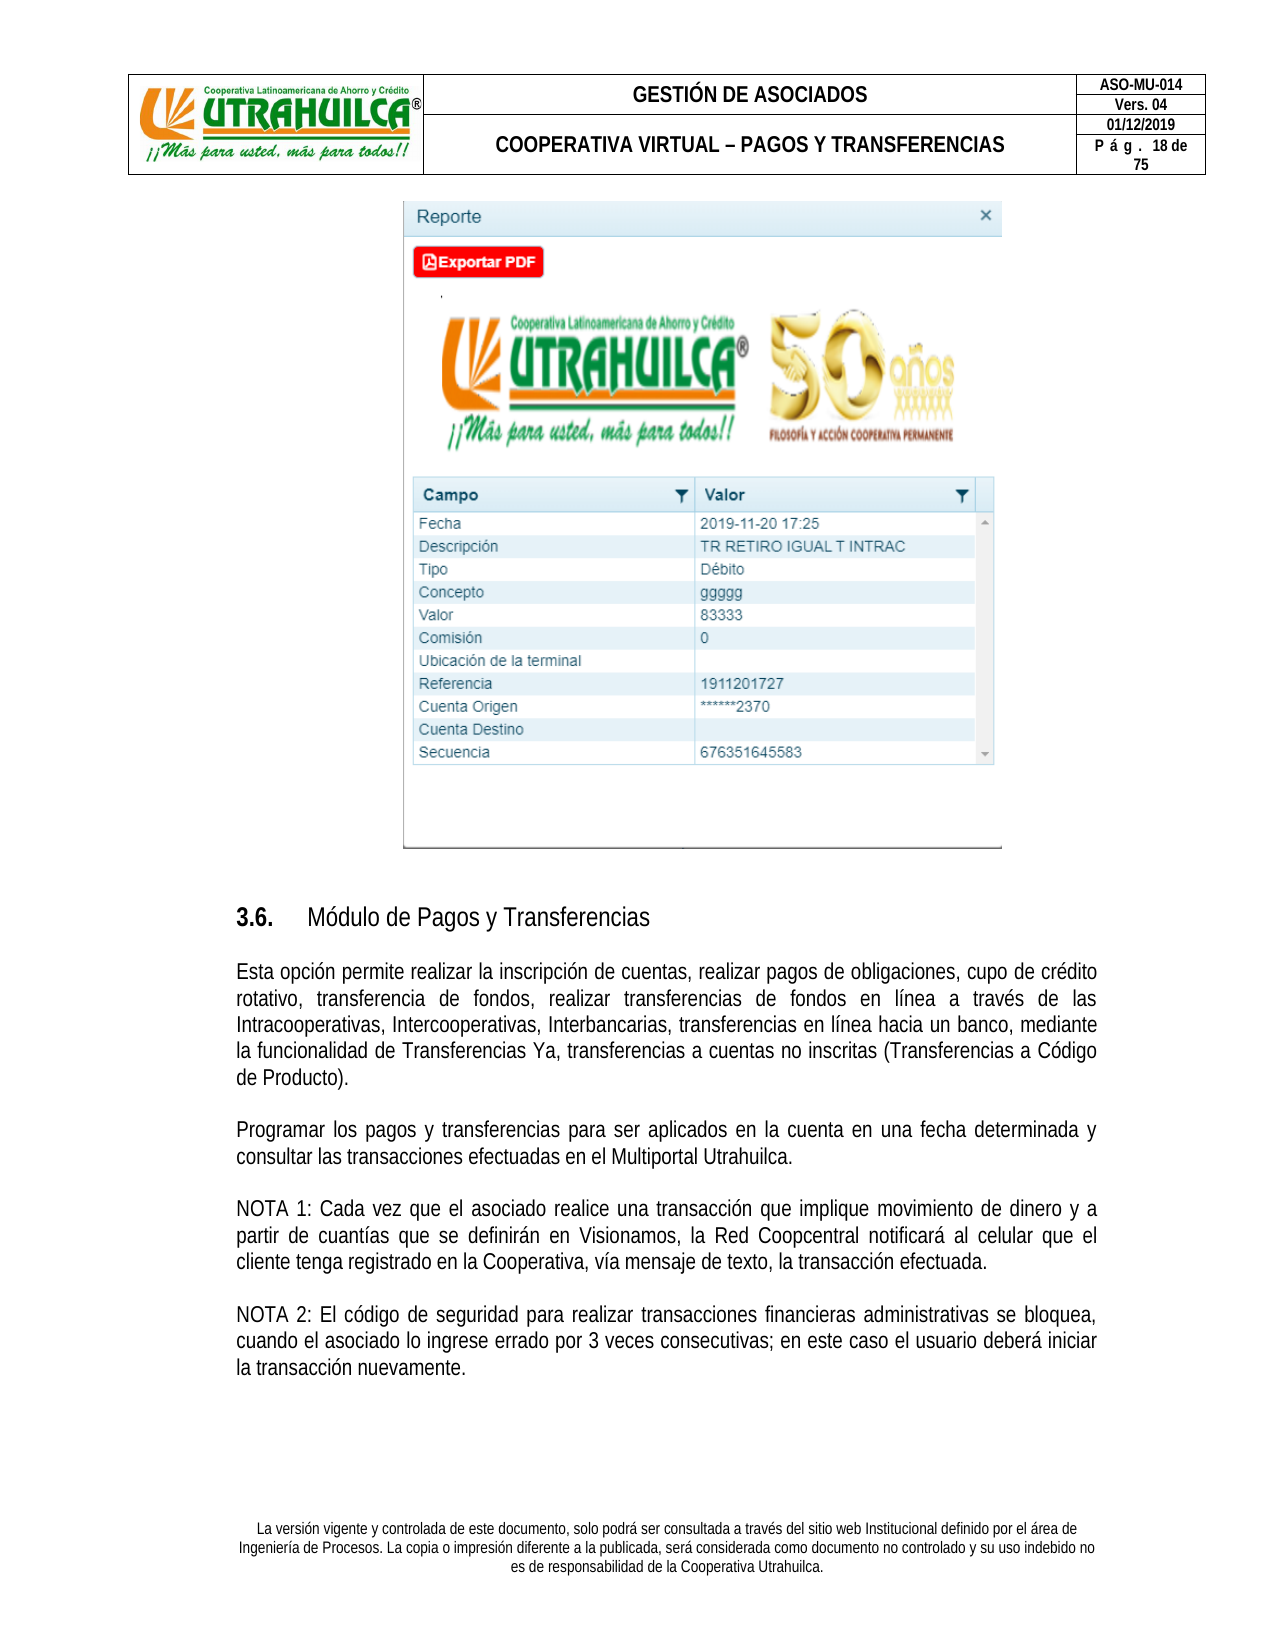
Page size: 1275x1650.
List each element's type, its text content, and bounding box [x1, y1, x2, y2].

picture [139, 86, 422, 162]
text Programar los pagos y transferencias para ser aplicados en la cuenta en una fecha determinada y consultar las transacciones efectuadas en el Multiportal Utrahuilca. [236, 1116, 1098, 1169]
text Esta opción permite realizar la inscripción de cuentas, realizar pagos de obligaciones, cupo de crédito rotativo, transferencia de fondos, realizar transferencias de fondos en línea a través de las Intracooperativas, Intercooperativas, Interbancarias, transferencias en línea hacia un banco, mediante la funcionalidad de Transferencias Ya, transferencias a cuentas no inscritas (Transferencias a Código de Producto). [236, 958, 1098, 1090]
text NOTA 2: El código de seguridad para realizar transacciones financieras administrativas se bloquea, cuando el asociado lo ingrese errado por 3 veces consecutivas; en este caso el usuario deberá iniciar la transacción nuevamente. [236, 1301, 1098, 1380]
text NOTA 1: Cada vez que el asociado realice una transacción que implique movimiento de dinero y a partir de cuantías que se definirán en Visionamos, la Red Coopcentral notificará al celular que el cliente tenga registrado en la Cooperativa, vía mensaje de texto, la transacción efectuada. [236, 1195, 1098, 1274]
subtitle Módulo de Pagos y Transferencias [236, 901, 1098, 932]
picture [403, 201, 1002, 849]
